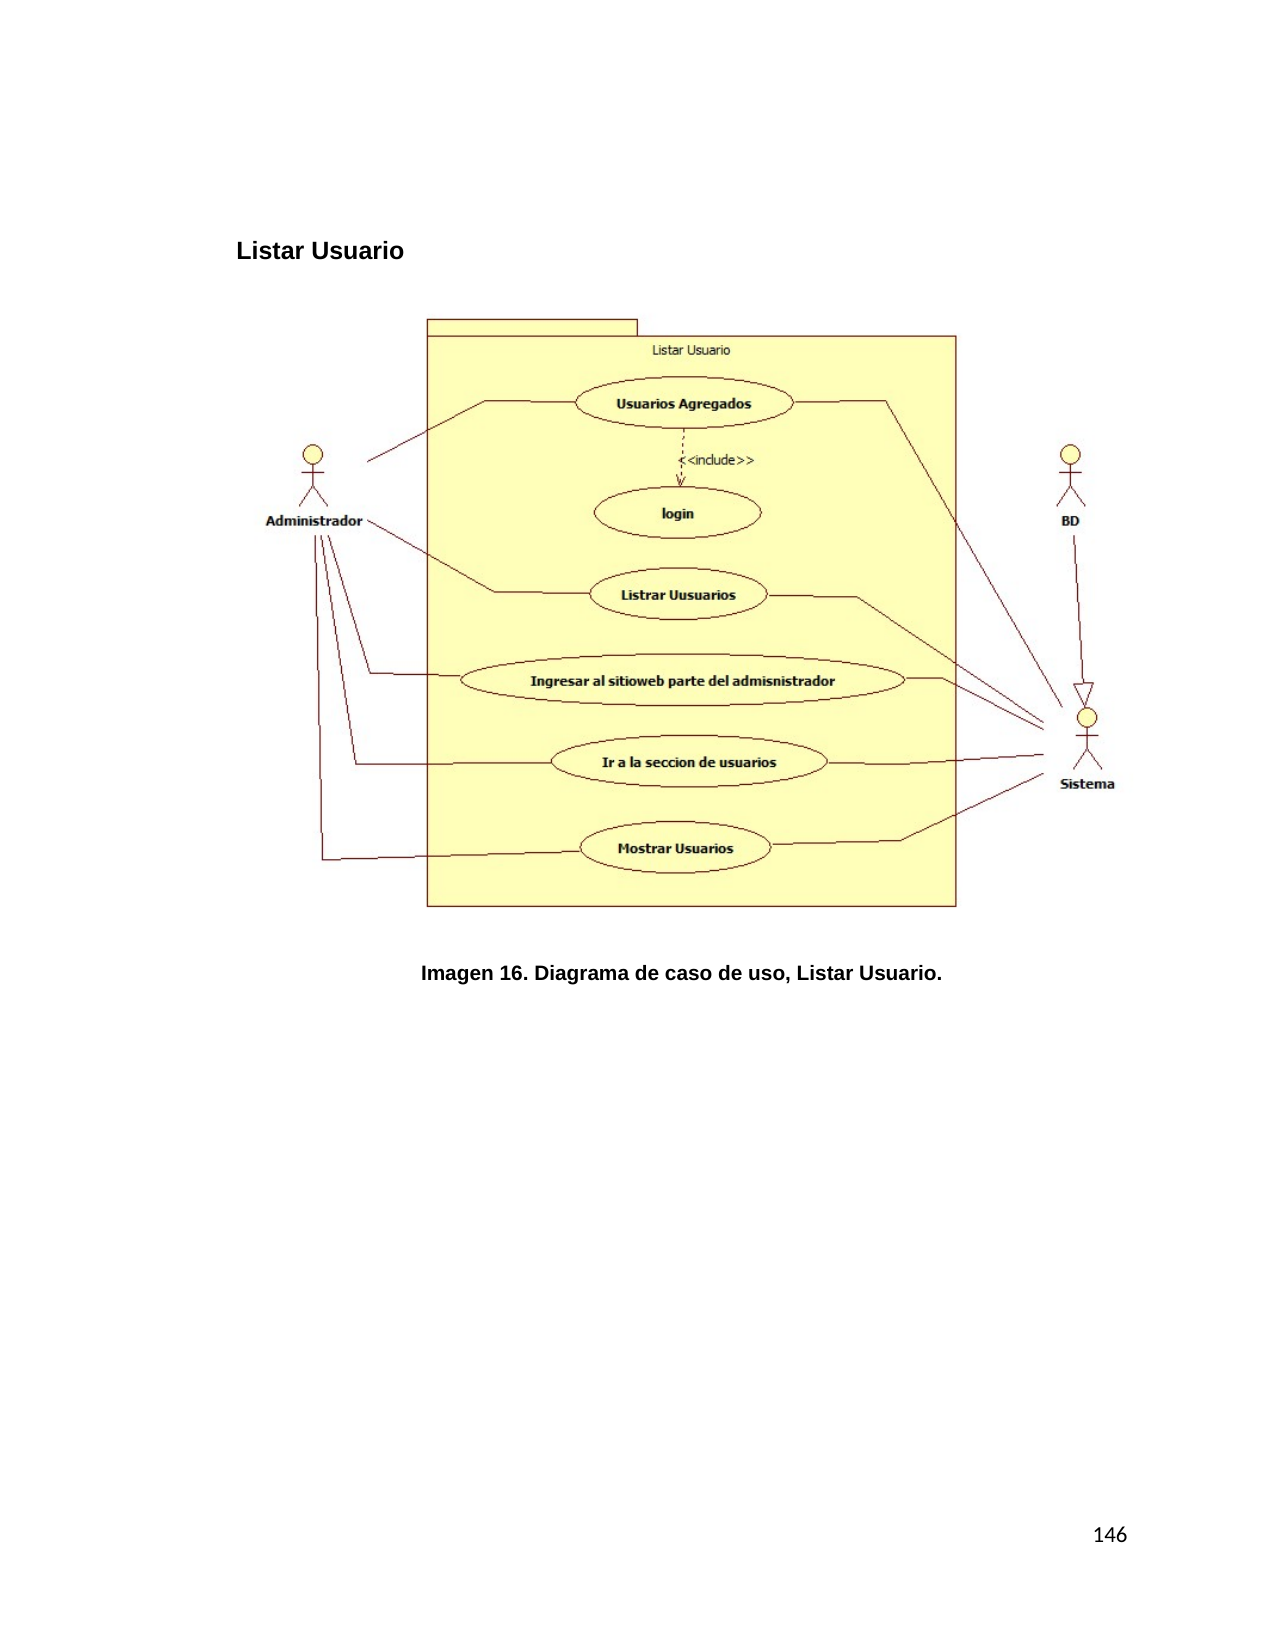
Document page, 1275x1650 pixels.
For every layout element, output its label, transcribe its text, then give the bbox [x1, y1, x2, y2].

list Imagen 16. Diagrama de caso de uso, Listar Usuario. [236, 961, 1127, 985]
picture [236, 296, 1157, 931]
text Listar Usuario [236, 236, 1127, 265]
